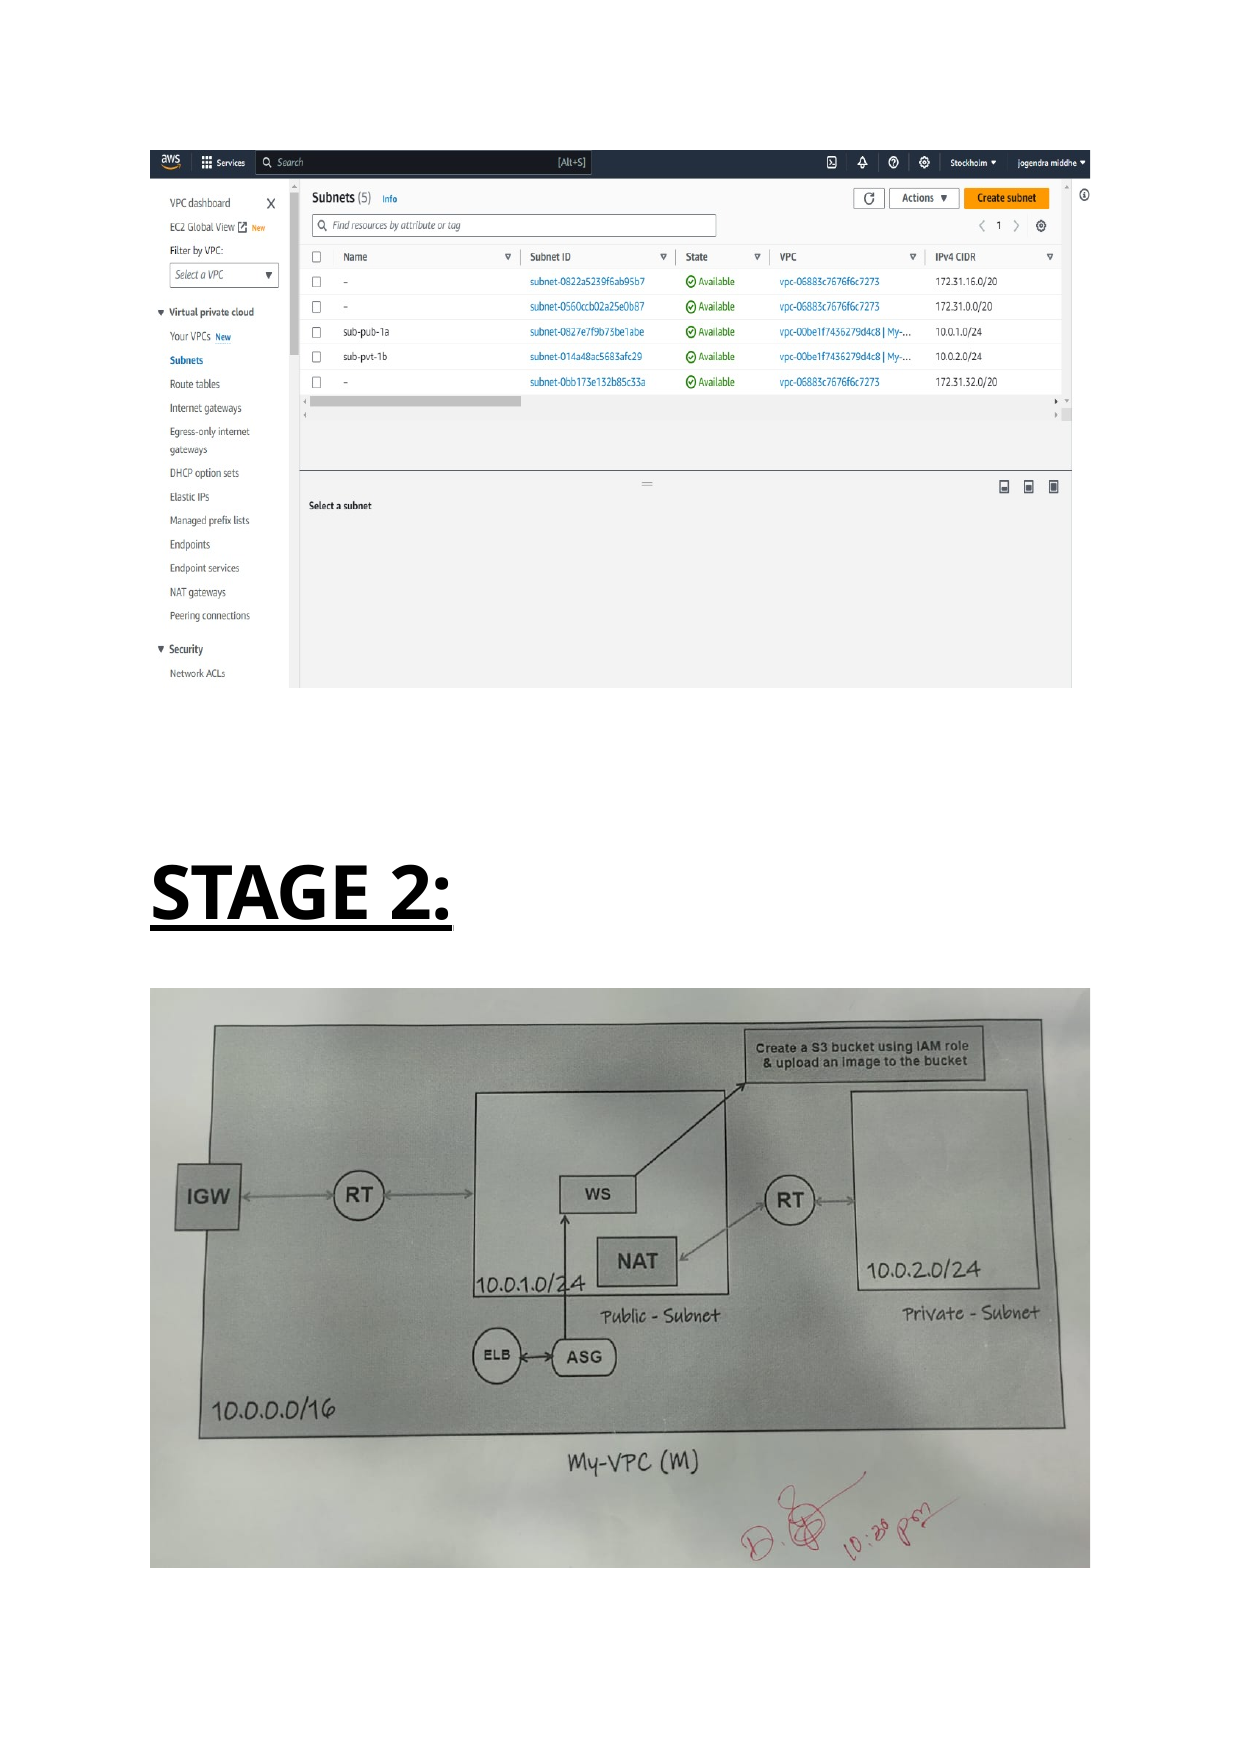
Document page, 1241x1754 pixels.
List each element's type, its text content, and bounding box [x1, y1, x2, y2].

picture [150, 150, 1091, 688]
title STAGE 2: [150, 839, 1090, 942]
picture [150, 988, 1091, 1568]
